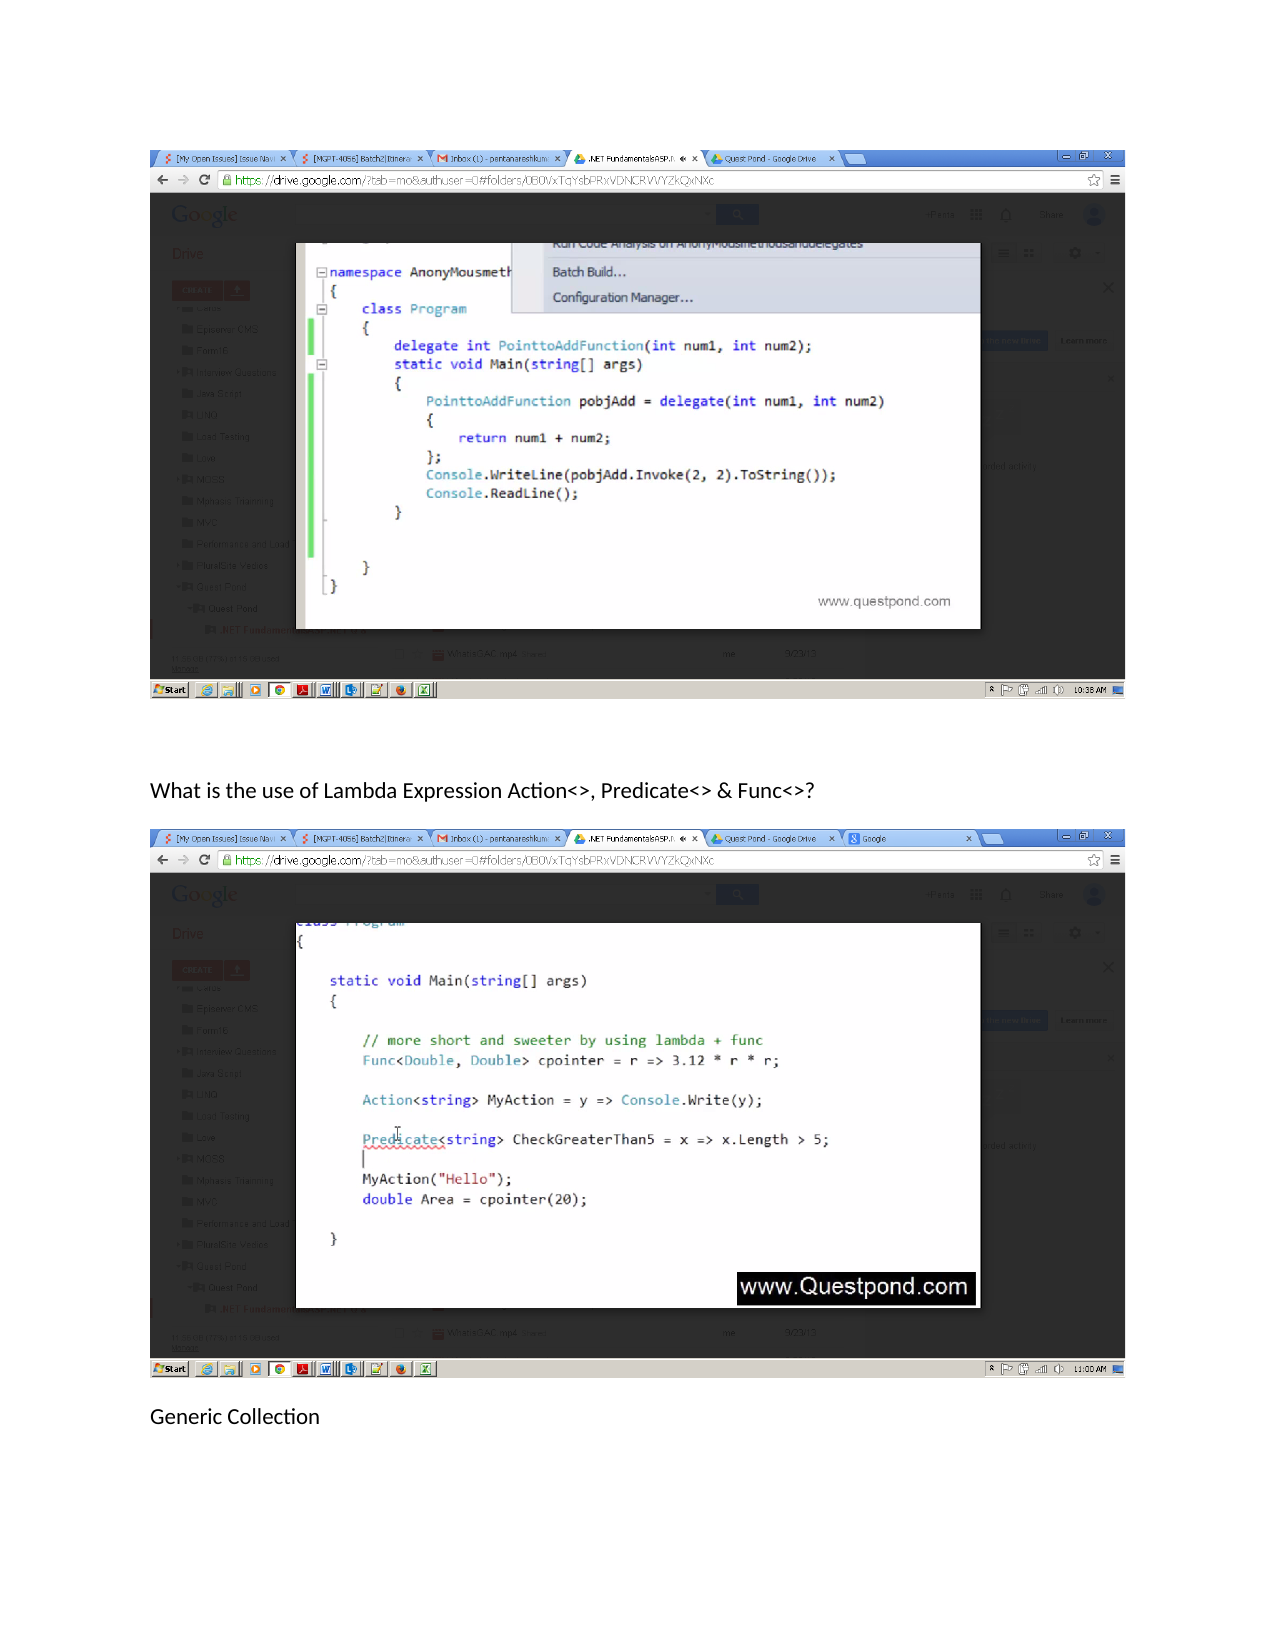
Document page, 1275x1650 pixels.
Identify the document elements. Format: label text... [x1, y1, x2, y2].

text Generic Collection [150, 1402, 1125, 1430]
picture [150, 150, 1125, 699]
picture [150, 829, 1125, 1378]
text What is the use of Lambda Expression Action<>, Predicate<> & Func<>? [150, 776, 1125, 804]
